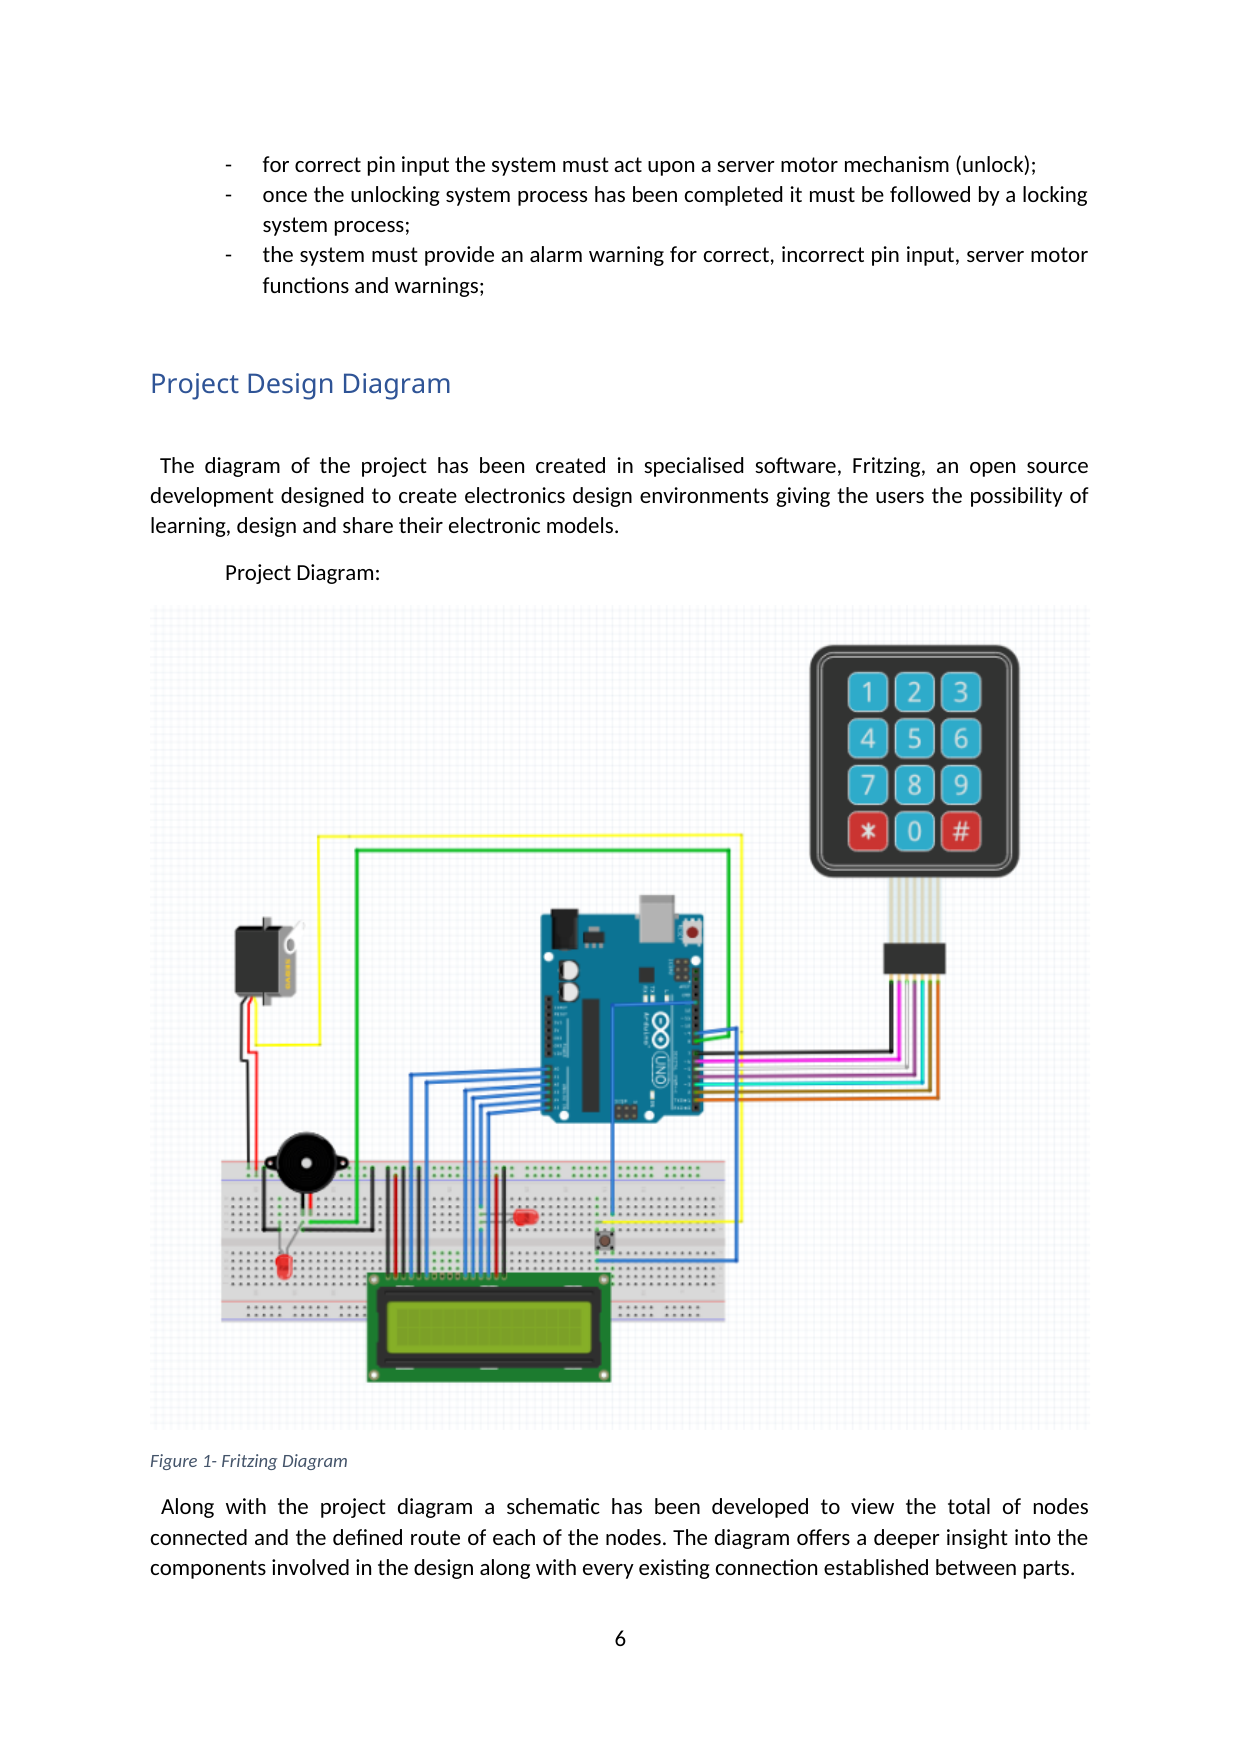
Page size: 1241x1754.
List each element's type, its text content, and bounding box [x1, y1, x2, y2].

text Along with the project diagram a schematic has been developed to view the total of nodes connected and the defined route of each of the nodes. The diagram offers a deeper insight into the components involved in the design along with every existing connection established between parts. [150, 1492, 1090, 1581]
subtitle Project Design Diagram [150, 364, 1090, 401]
list once the unlocking system process has been completed it must be followed by a locking system process; [225, 180, 1090, 238]
text Project Diagram: [150, 558, 1090, 587]
list the system must provide an alarm warning for correct, incorrect pin input, server motor functions and warnings; [225, 241, 1090, 299]
list for correct pin input the system must act upon a server motor mechanism (unlock); [225, 150, 1090, 178]
text Figure 1- Fritzing Diagram [150, 1449, 1090, 1472]
picture [150, 605, 1091, 1430]
text The diagram of the project has been created in specialised software, Fritzing, an open source development designed to create electronics design environments giving the users the possibility of learning, design and share their electronic models. [150, 451, 1090, 540]
